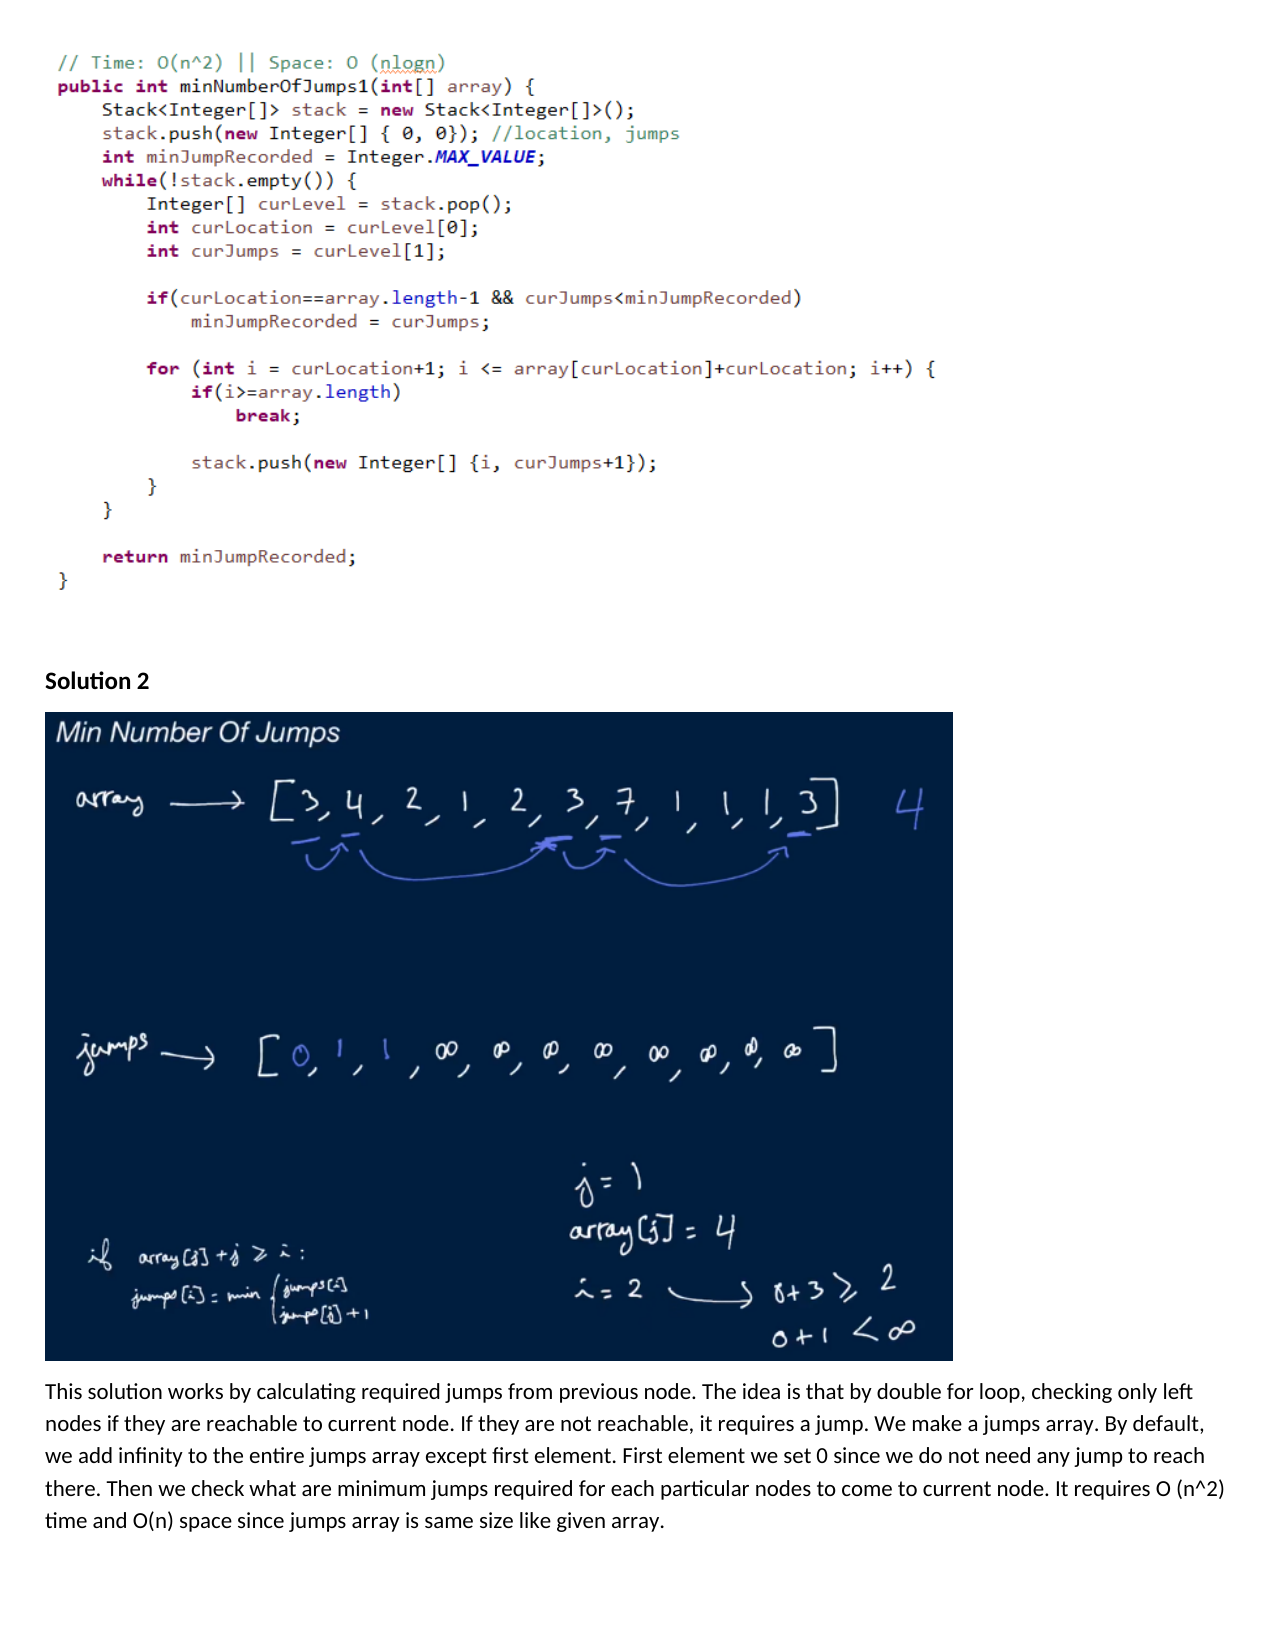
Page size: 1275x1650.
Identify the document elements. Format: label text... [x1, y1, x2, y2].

text Solution 2 [45, 665, 1230, 695]
text This solution works by calculating required jumps from previous node. The idea is that by double for loop, checking only left nodes if they are reachable to current node. If they are not reachable, it requires a jump. We make a jumps array. By default, we add infinity to the entire jumps array except first element. First element we set 0 since we do not need any jump to reach there. Then we check what are minimum jumps required for each particular nodes to come to current node. It requires O (n^2) time and O(n) space since jumps array is same size like given array. [45, 1377, 1230, 1534]
picture [45, 712, 953, 1361]
picture [45, 45, 944, 601]
